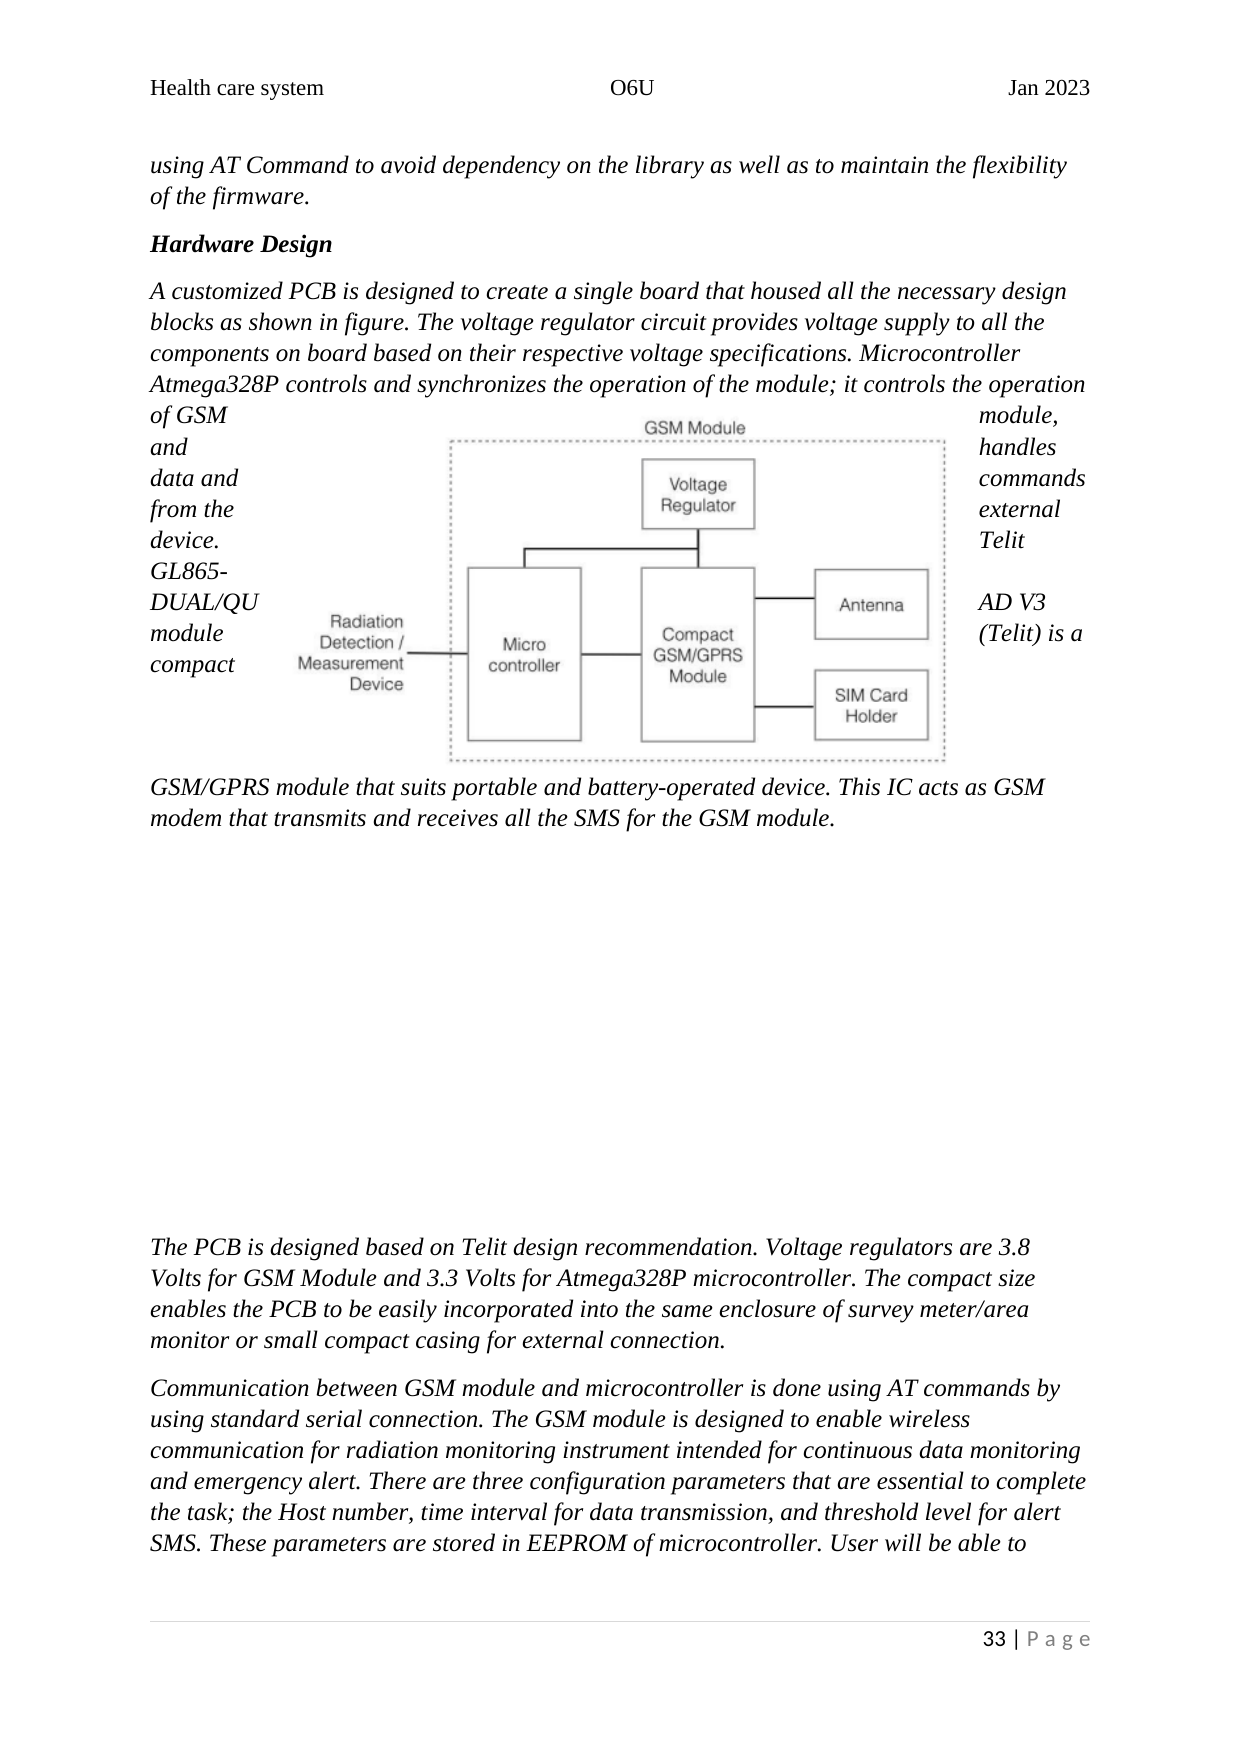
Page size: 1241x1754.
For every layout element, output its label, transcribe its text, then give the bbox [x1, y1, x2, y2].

text The PCB is designed based on Telit design recommendation. Voltage regulators are 3.8 Volts for GSM Module and 3.3 Volts for Atmega328P microcontroller. The compact size enables the PCB to be easily incorporated into the same enclosure of survey meter/area monitor or small compact casing for external connection. [150, 1232, 1090, 1354]
picture [280, 411, 960, 773]
text Hardware Design [150, 229, 1090, 257]
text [150, 150, 1090, 210]
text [150, 1373, 1090, 1557]
